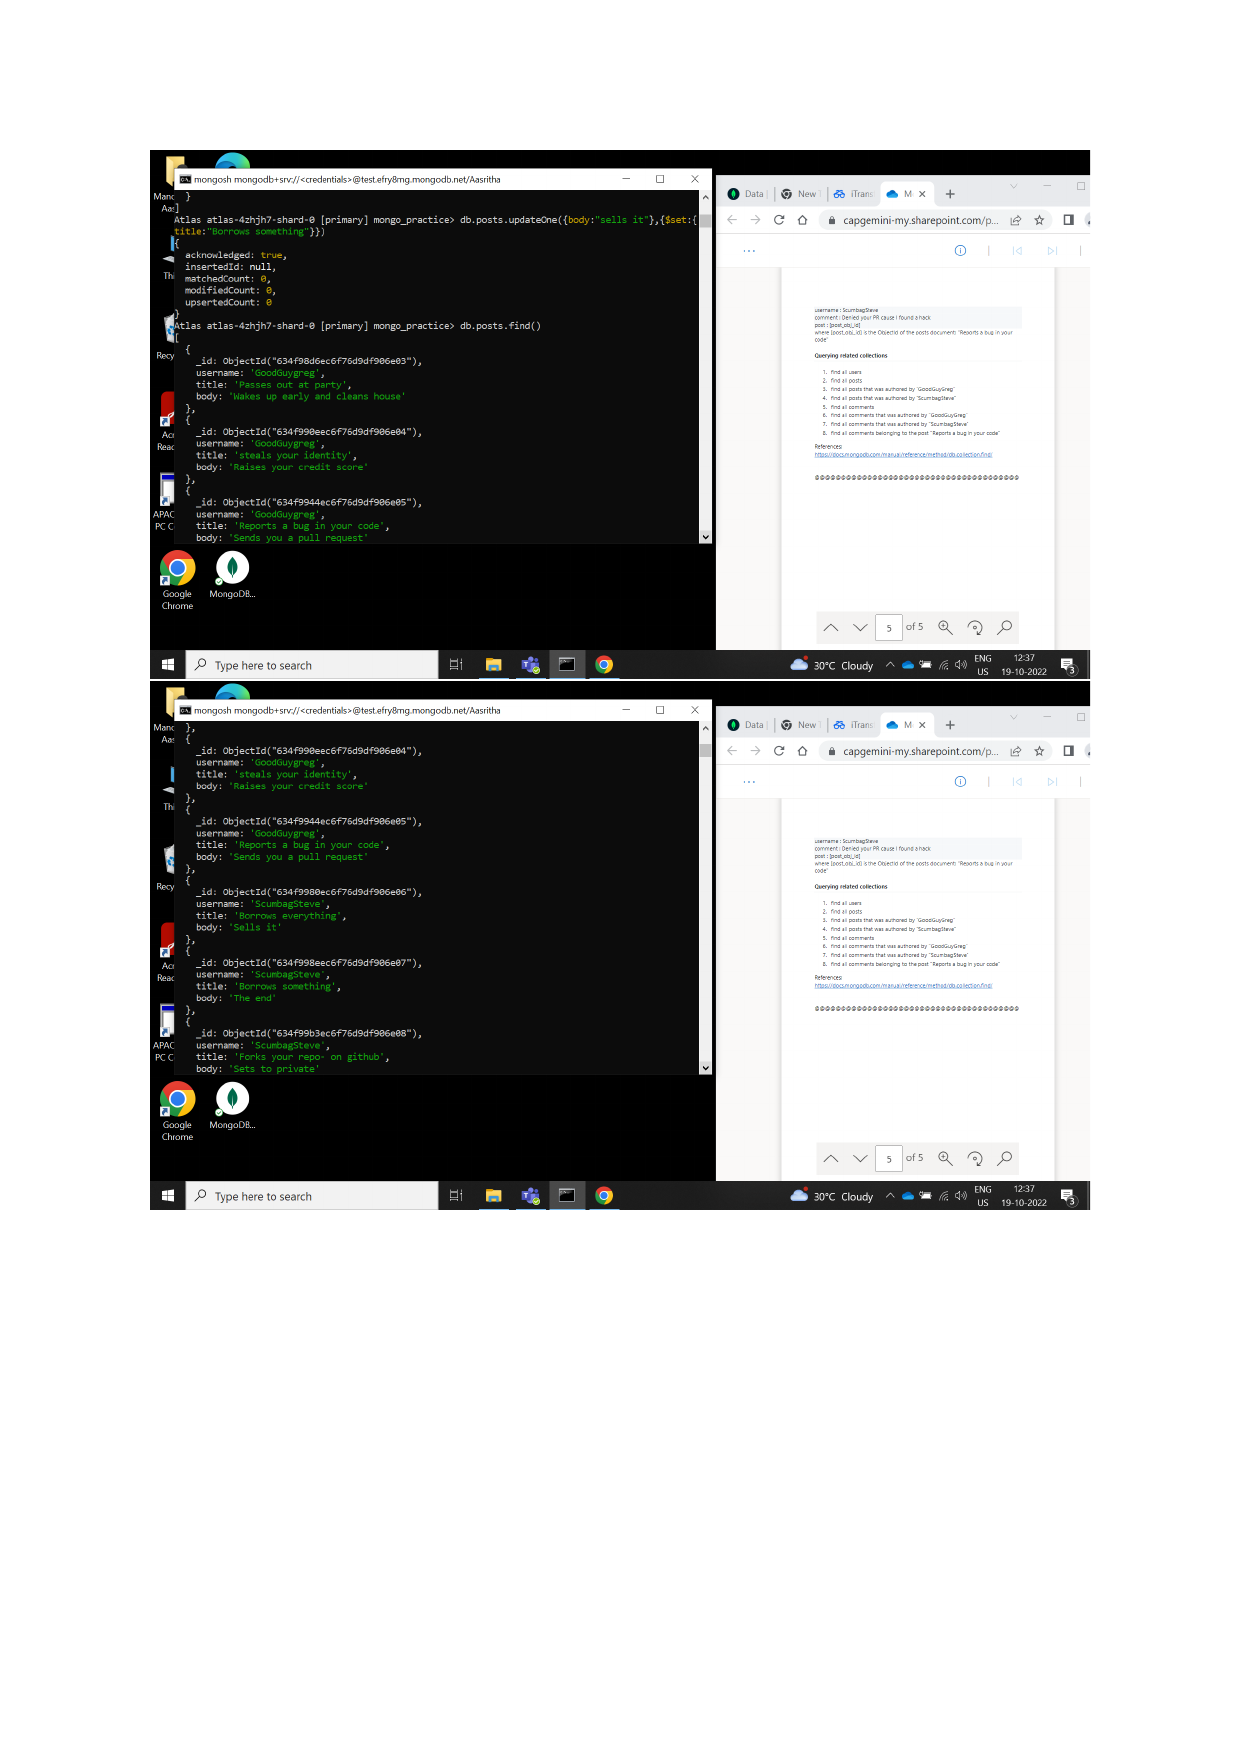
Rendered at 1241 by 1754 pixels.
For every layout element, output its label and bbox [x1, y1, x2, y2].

picture [150, 150, 1091, 679]
picture [150, 681, 1091, 1210]
